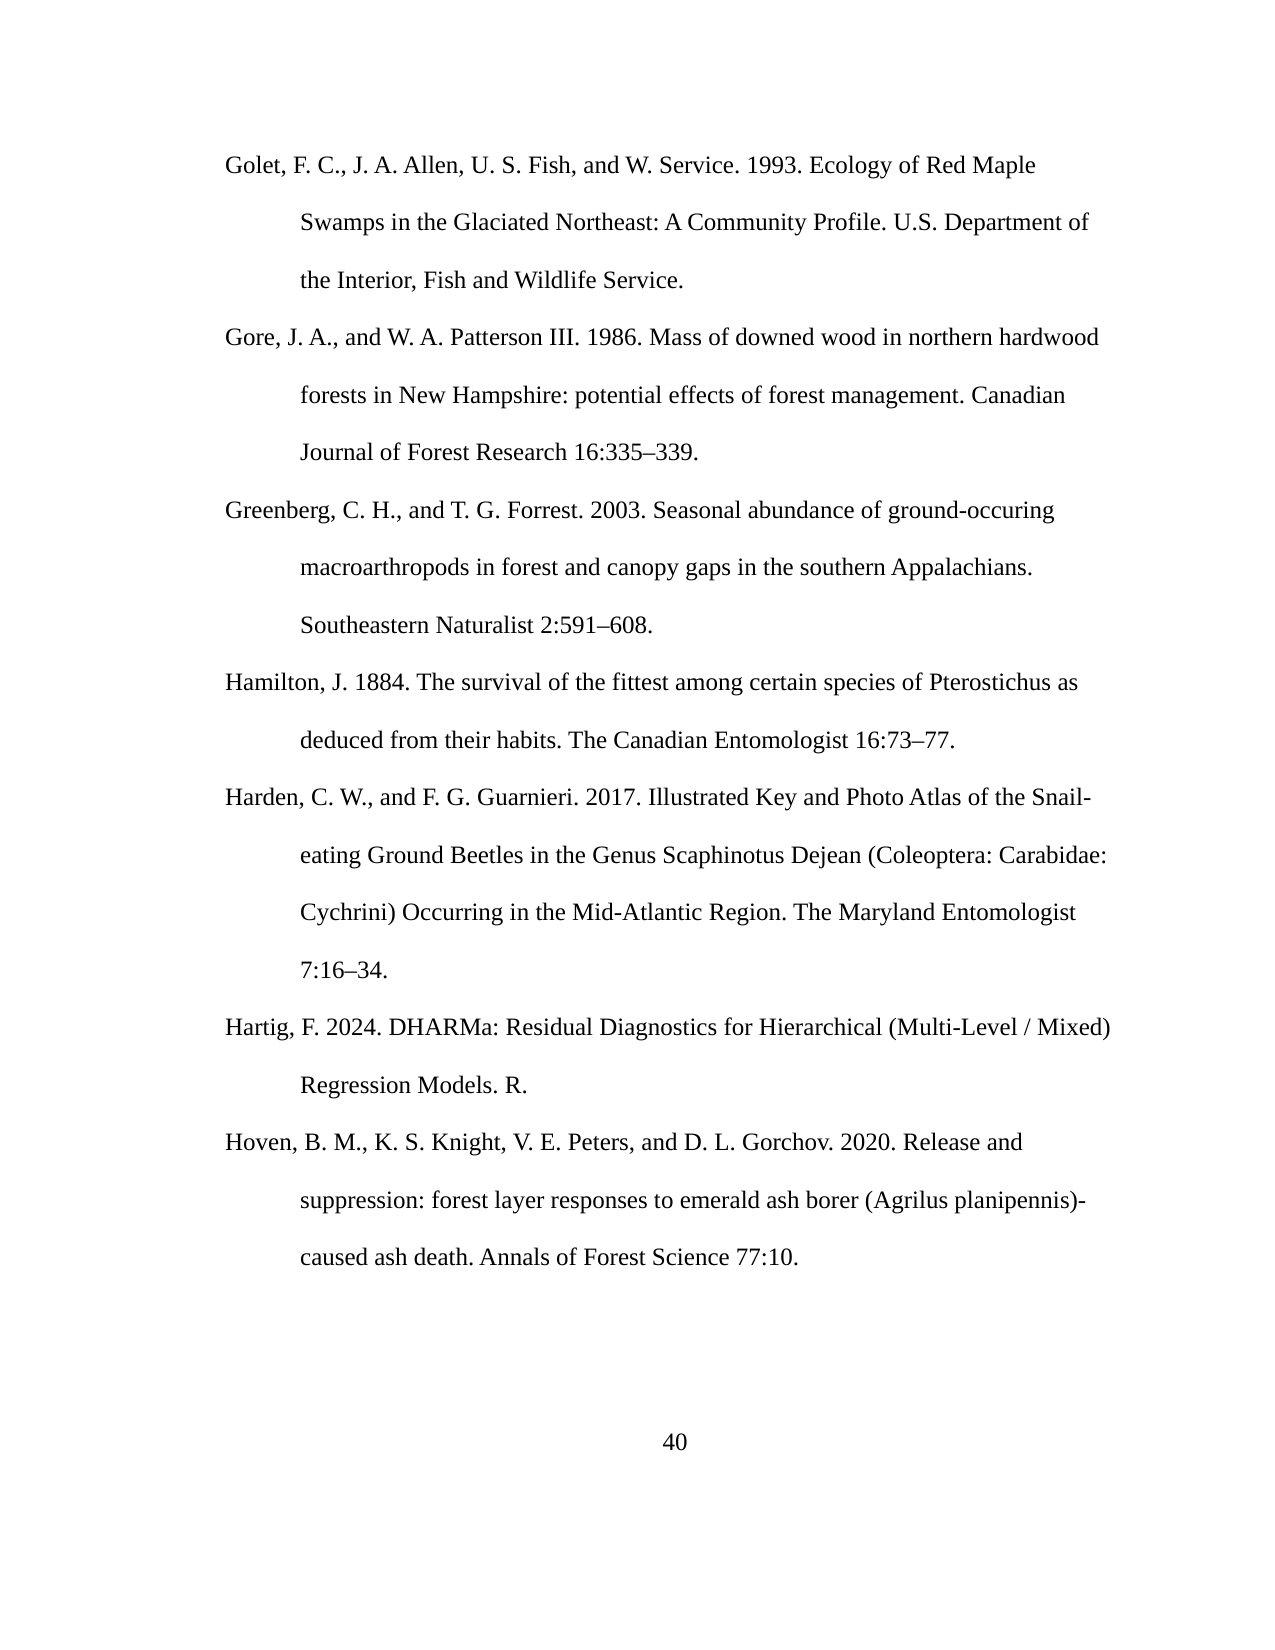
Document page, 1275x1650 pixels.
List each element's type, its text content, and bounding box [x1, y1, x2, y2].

text Gore, J. A., and W. A. Patterson III. 1986. Mass of downed wood in northern hardwood forests in New Hampshire: potential effects of forest management. Canadian Journal of Forest Research 16:335–339. [225, 322, 1125, 466]
text Hartig, F. 2024. DHARMa: Residual Diagnostics for Hierarchical (Multi-Level / Mixed) Regression Models. R. [225, 1012, 1125, 1099]
text Hoven, B. M., K. S. Knight, V. E. Peters, and D. L. Gorchov. 2020. Release and suppression: forest layer responses to emerald ash borer (Agrilus planipennis)-caused ash death. Annals of Forest Science 77:10. [225, 1127, 1125, 1271]
text Hamilton, J. 1884. The survival of the fittest among certain species of Pterostichus as deduced from their habits. The Canadian Entomologist 16:73–77. [225, 667, 1125, 754]
text Harden, C. W., and F. G. Guarnieri. 2017. Illustrated Key and Photo Atlas of the Snail-eating Ground Beetles in the Genus Scaphinotus Dejean (Coleoptera: Carabidae: Cychrini) Occurring in the Mid-Atlantic Region. The Maryland Entomologist 7:16–34. [225, 782, 1125, 984]
text Greenberg, C. H., and T. G. Forrest. 2003. Seasonal abundance of ground-occuring macroarthropods in forest and canopy gaps in the southern Appalachians. Southeastern Naturalist 2:591–608. [225, 495, 1125, 639]
text Golet, F. C., J. A. Allen, U. S. Fish, and W. Service. 1993. Ecology of Red Maple Swamps in the Glaciated Northeast: A Community Profile. U.S. Department of the Interior, Fish and Wildlife Service. [225, 150, 1125, 294]
